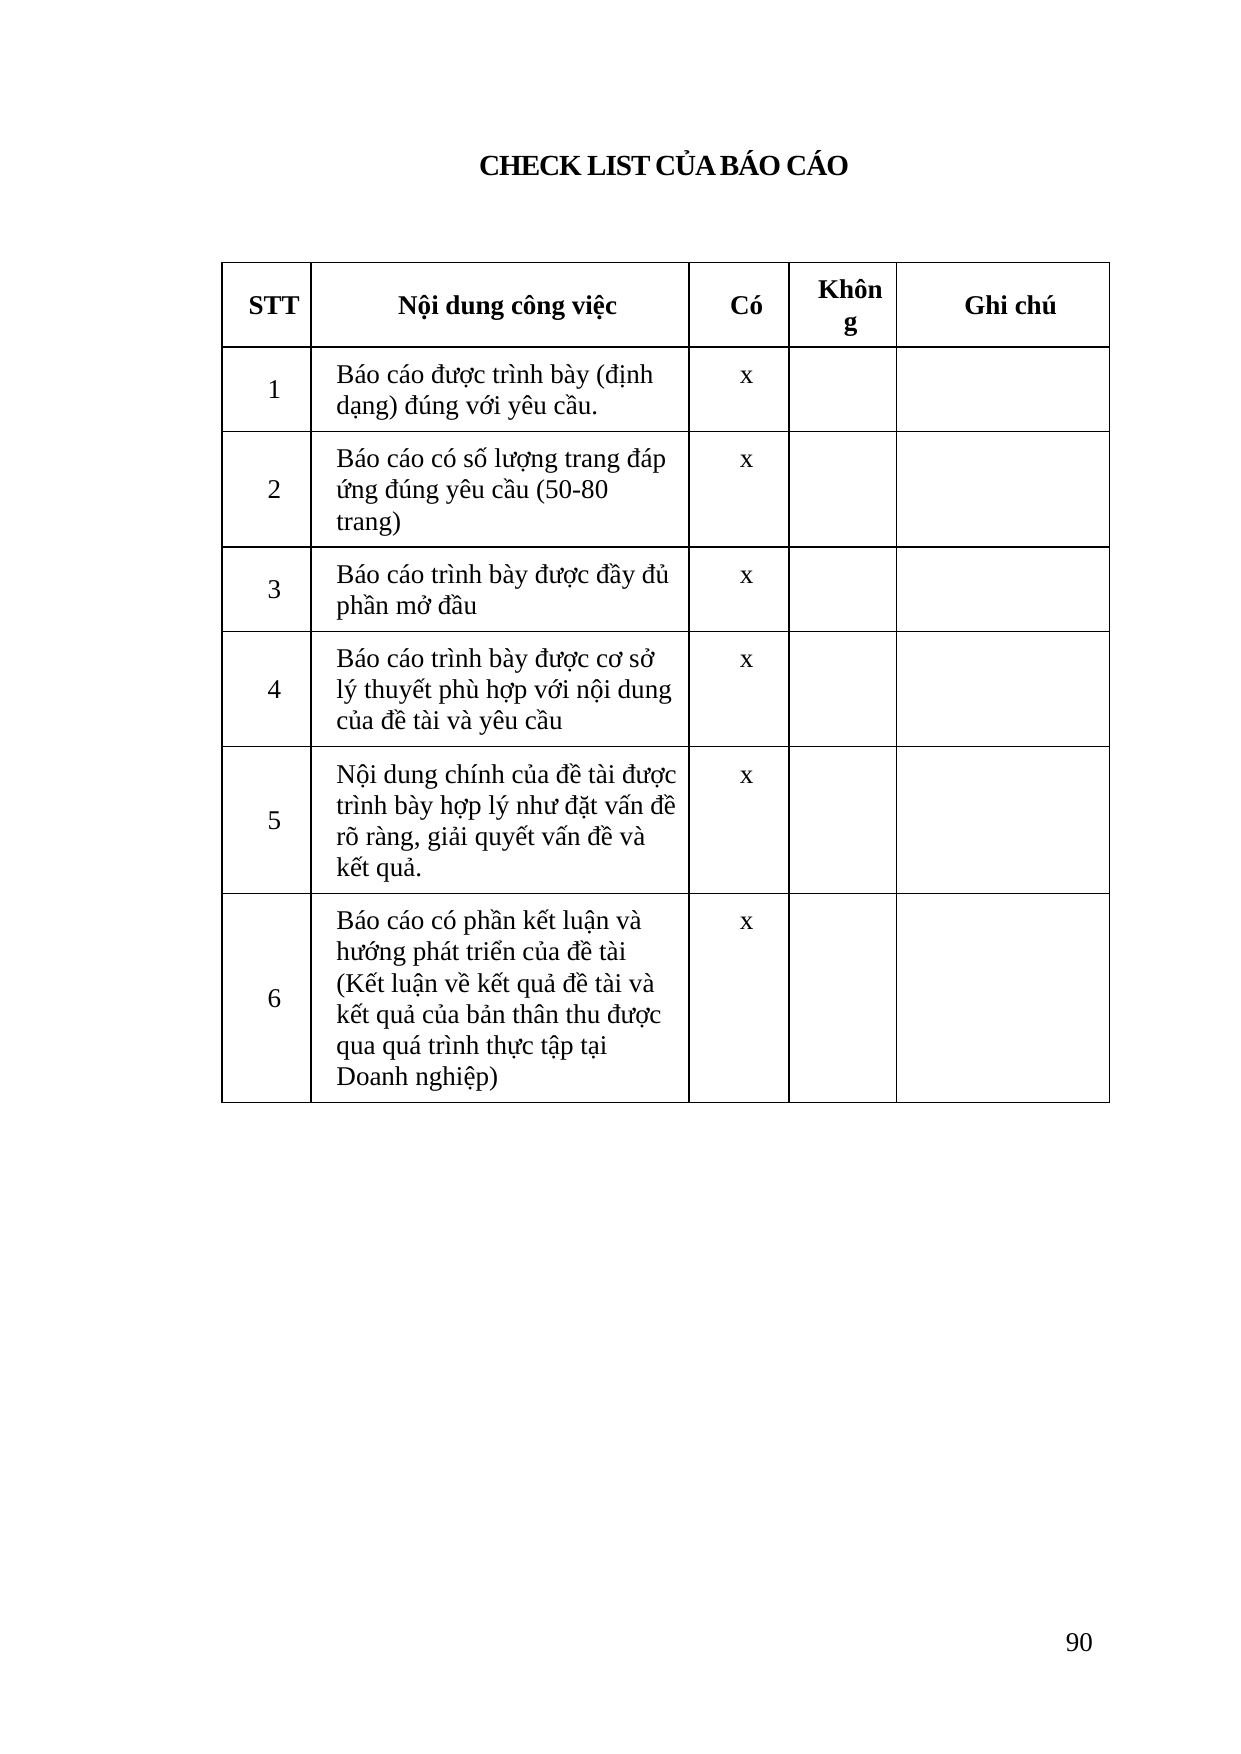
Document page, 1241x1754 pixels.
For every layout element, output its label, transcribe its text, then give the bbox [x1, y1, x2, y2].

table_cell Báo cáo trình bày được đầy đủ phần mở đầu [312, 548, 688, 631]
table_cell [897, 747, 1109, 893]
table_cell 3 [223, 548, 310, 631]
table_cell Nội dung chính của đề tài được trình bày hợp lý như đặt vấn đề rõ ràng, giải quyết vấn đề và kết quả. [312, 747, 688, 893]
table_cell x [690, 432, 788, 546]
table_cell x [690, 548, 788, 631]
table_cell [897, 548, 1109, 631]
table_cell 4 [223, 632, 310, 746]
table_cell Báo cáo có phần kết luận và hướng phát triển của đề tài (Kết luận về kết quả đề tài và kết quả của bản thân thu được qua quá trình thực tập tại Doanh nghiệp) [312, 894, 688, 1102]
table_cell 1 [223, 348, 310, 431]
title CHECK LIST CỦA BÁO CÁO [236, 148, 1092, 181]
table_cell [790, 432, 896, 546]
table_cell Báo cáo có số lượng trang đáp ứng đúng yêu cầu (50-80 trang) [312, 432, 688, 546]
table_cell x [690, 632, 788, 746]
table_cell 5 [223, 747, 310, 893]
table_cell [790, 632, 896, 746]
table_header Không [790, 263, 896, 346]
table_cell [897, 894, 1109, 1102]
table_cell 2 [223, 432, 310, 546]
table_cell x [690, 348, 788, 431]
table_cell [897, 432, 1109, 546]
table_header STT [223, 263, 310, 346]
table_cell Báo cáo được trình bày (định dạng) đúng với yêu cầu. [312, 348, 688, 431]
table_cell [790, 747, 896, 893]
table_cell x [690, 894, 788, 1102]
table_cell [790, 348, 896, 431]
table_cell x [690, 747, 788, 893]
table_cell 6 [223, 894, 310, 1102]
table_cell [897, 632, 1109, 746]
table_cell Báo cáo trình bày được cơ sở lý thuyết phù hợp với nội dung của đề tài và yêu cầu [312, 632, 688, 746]
table_header Nội dung công việc [312, 263, 688, 346]
table_cell [790, 894, 896, 1102]
table_cell [897, 348, 1109, 431]
table_cell [790, 548, 896, 631]
table_header Ghi chú [897, 263, 1109, 346]
table_header Có [690, 263, 788, 346]
